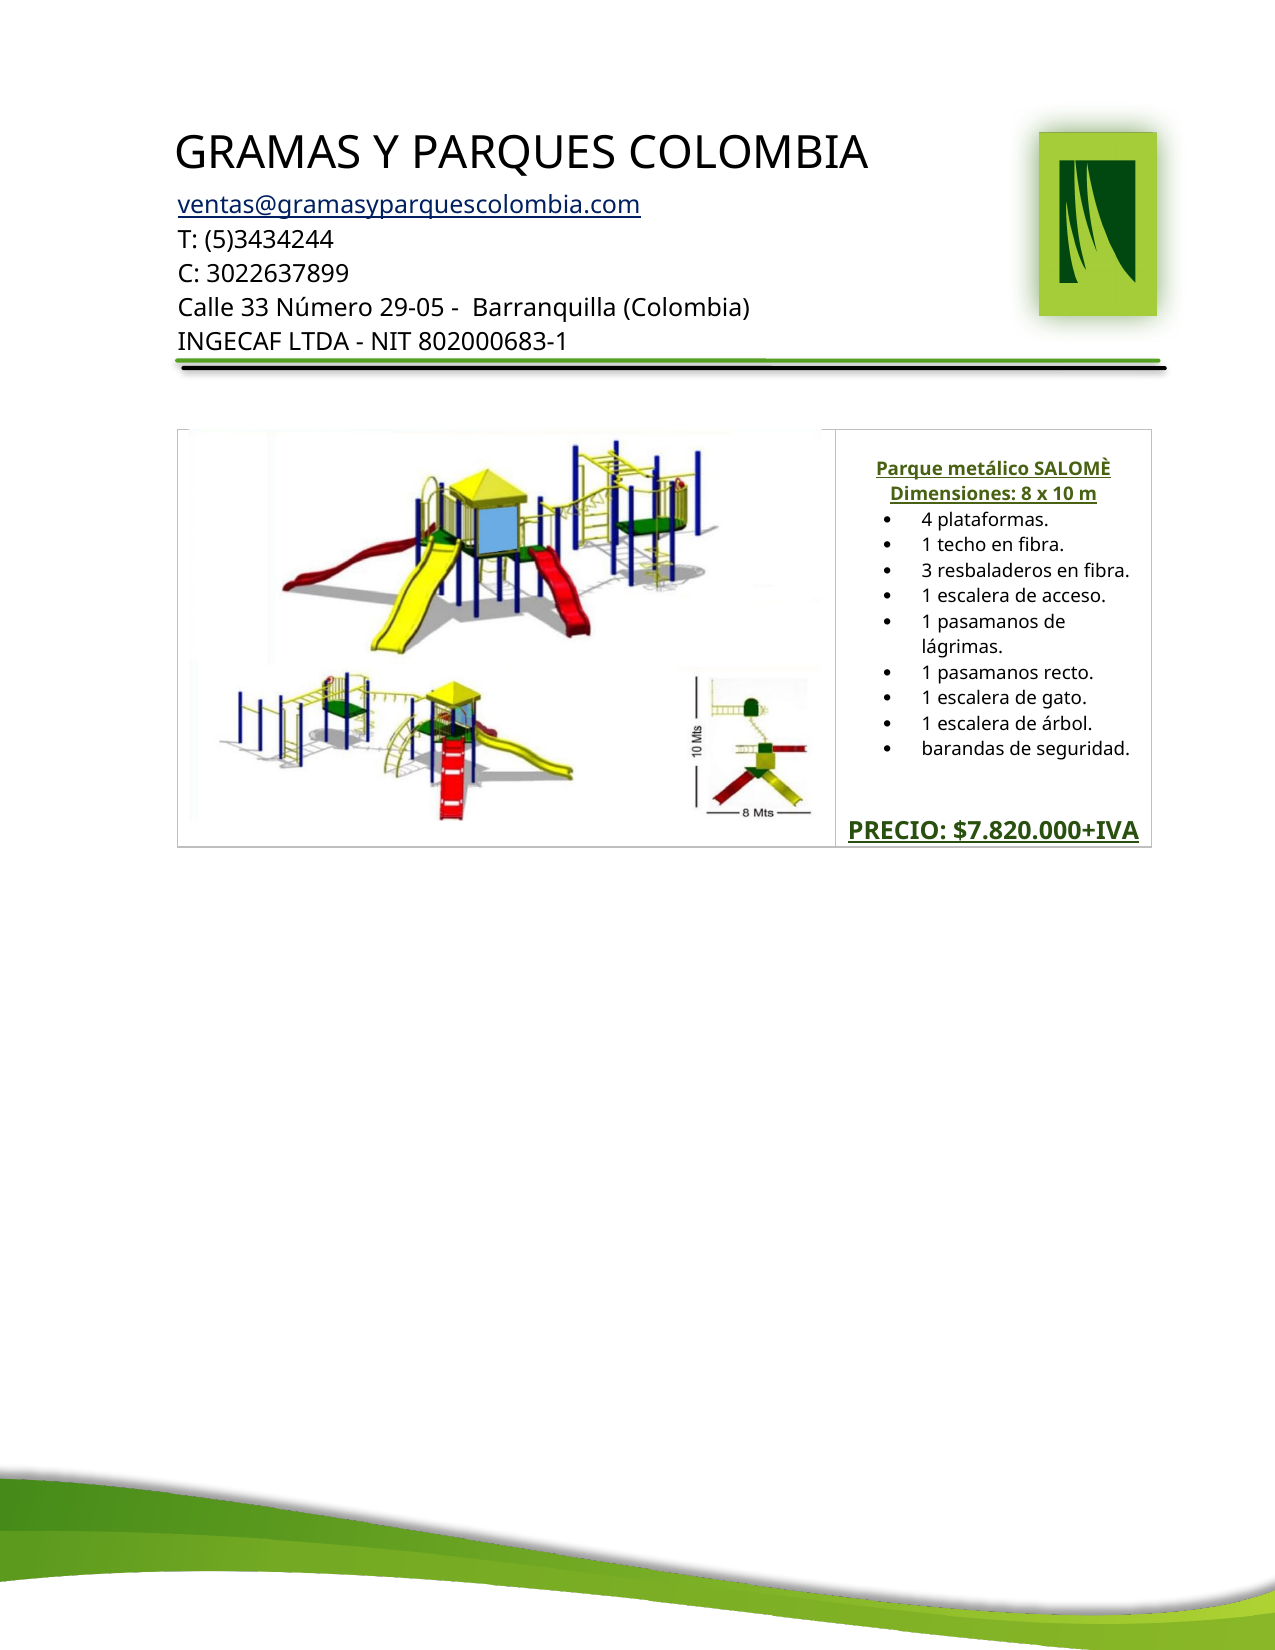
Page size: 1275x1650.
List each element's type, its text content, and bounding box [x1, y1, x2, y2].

picture [0, 1478, 1275, 1650]
table_cell [178, 430, 835, 846]
picture [1037, 132, 1157, 316]
picture [188, 429, 822, 821]
table_cell Parque metálico SALOMÈ Dimensiones: 8 x 10 m 4 plataformas. 1 techo en fibra. 3 resbaladeros en fibra. 1 escalera de acceso. 1 pasamanos de lágrimas. 1 pasamanos recto. 1 escalera de gato. 1 escalera de árbol. barandas de seguridad. PRECIO: $7.820.000+IVA [836, 430, 1151, 846]
